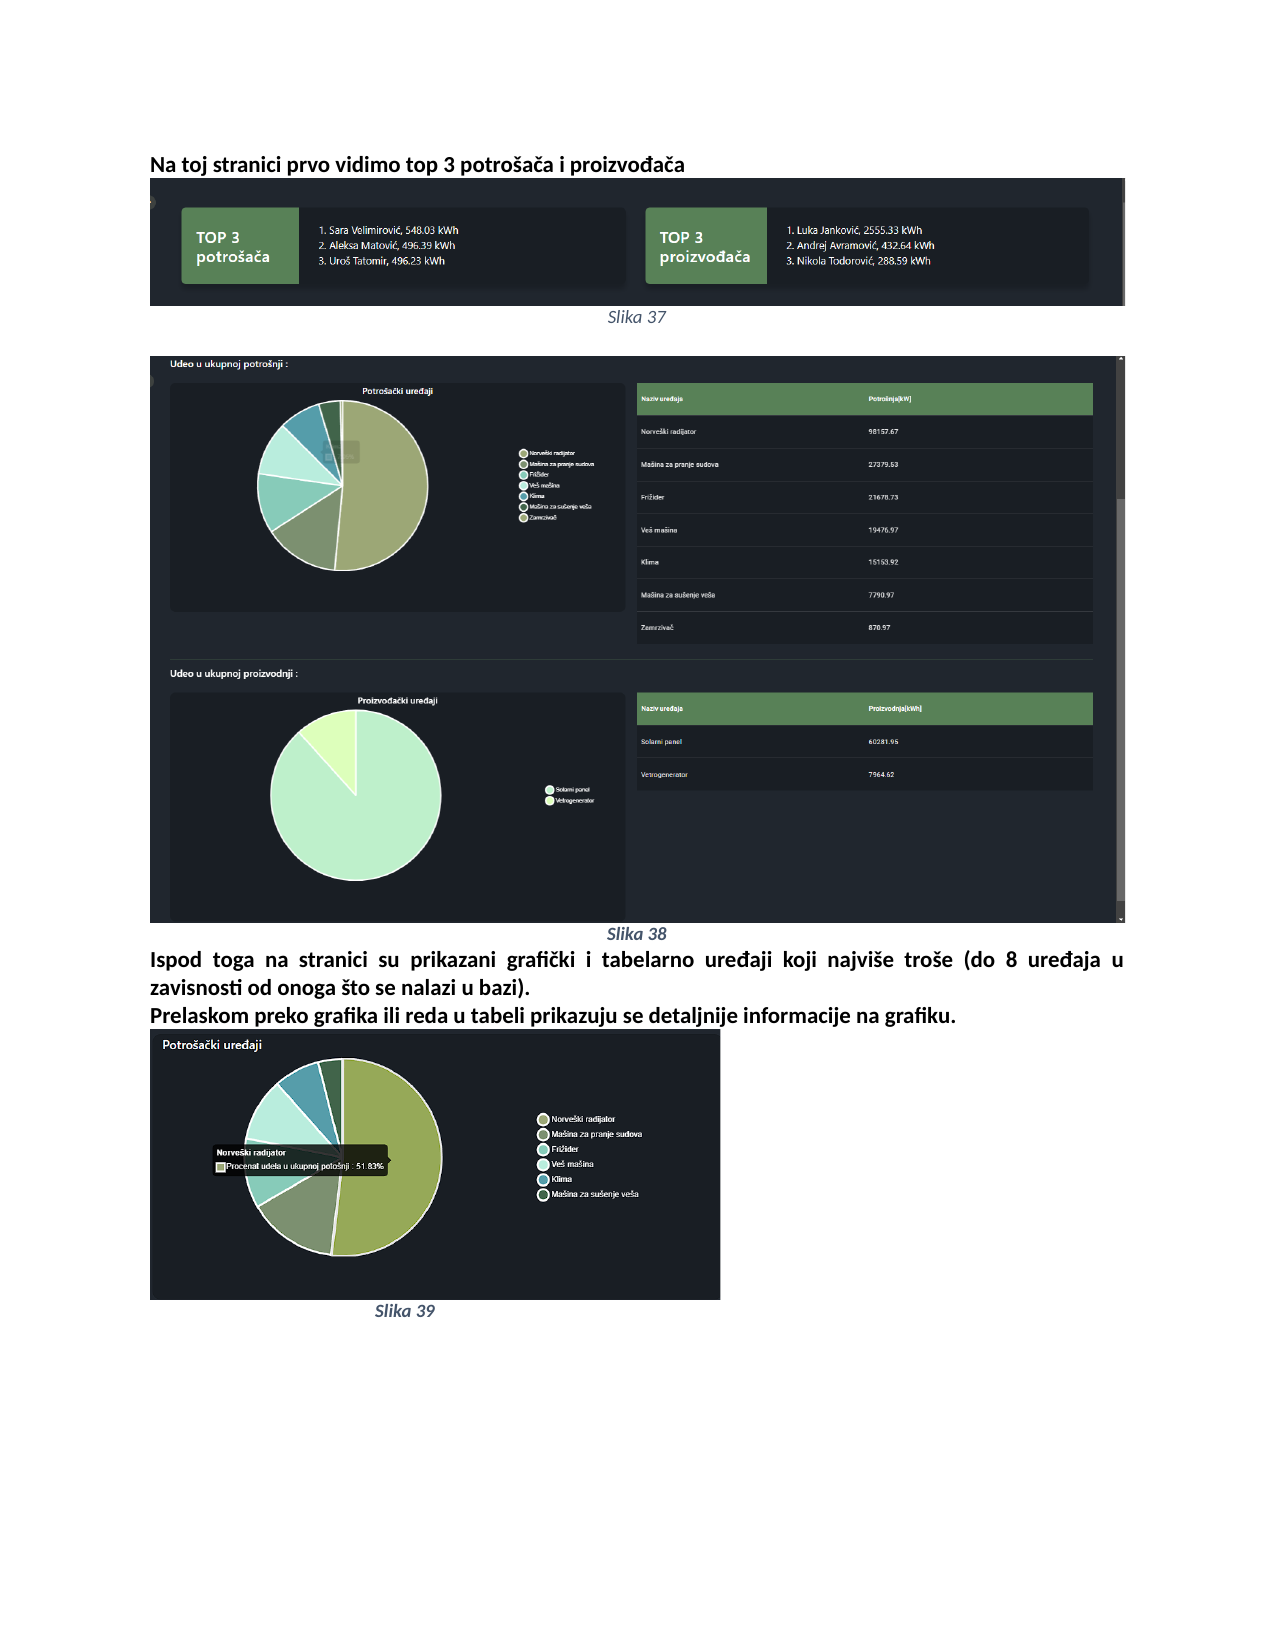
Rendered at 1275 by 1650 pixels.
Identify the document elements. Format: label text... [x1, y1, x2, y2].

picture [150, 178, 1125, 306]
picture [150, 356, 1125, 923]
text Ispod toga na stranici su prikazani grafički i tabelarno uređaji koji najviše troše (do 8 uređaja u zavisnosti od onoga što se nalazi u bazi). [150, 945, 1125, 1001]
text Na toj stranici prvo vidimo top 3 potrošača i proizvođača [150, 150, 1125, 178]
text Slika 37 [150, 306, 1125, 329]
text Slika 38 [150, 923, 1125, 945]
picture [150, 1029, 721, 1300]
text Prelaskom preko grafika ili reda u tabeli prikazuju se detaljnije informacije na grafiku. [150, 1001, 1125, 1029]
text Slika 39 [225, 1299, 1125, 1322]
